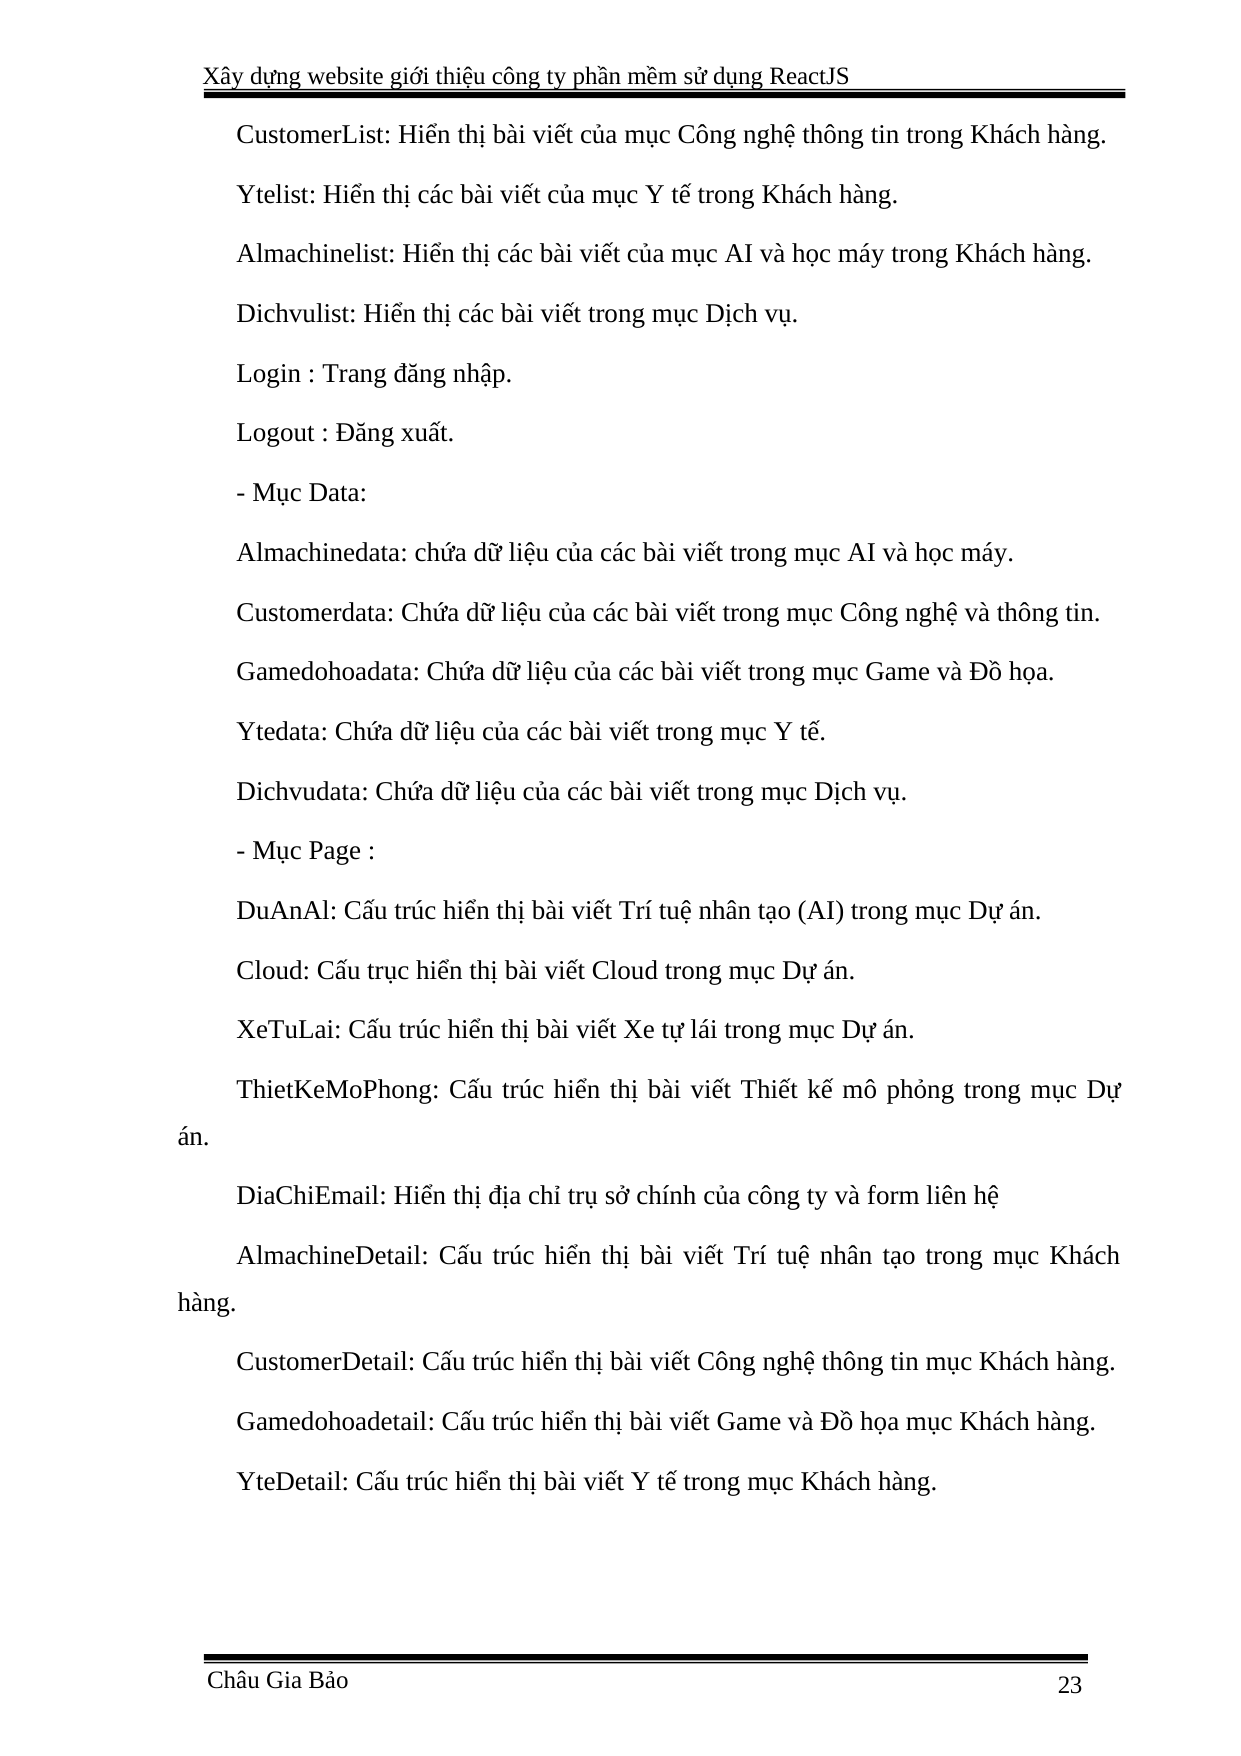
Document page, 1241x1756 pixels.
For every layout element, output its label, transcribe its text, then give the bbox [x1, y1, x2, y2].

text DuAnAl: Cấu trúc hiển thị bài viết Trí tuệ nhân tạo (AI) trong mục Dự án. [177, 894, 1122, 925]
text Almachinelist: Hiển thị các bài viết của mục AI và học máy trong Khách hàng. [236, 237, 1122, 269]
text YteDetail: Cấu trúc hiển thị bài viết Y tế trong mục Khách hàng. [177, 1465, 1122, 1496]
text Cloud: Cấu trục hiển thị bài viết Cloud trong mục Dự án. [177, 954, 1122, 985]
text XeTuLai: Cấu trúc hiển thị bài viết Xe tự lái trong mục Dự án. [177, 1013, 1122, 1044]
text Dichvulist: Hiển thị các bài viết trong mục Dịch vụ. [236, 297, 1122, 328]
text DiaChiEmail: Hiển thị địa chỉ trụ sở chính của công ty và form liên hệ [177, 1179, 1122, 1211]
text Gamedohoadetail: Cấu trúc hiển thị bài viết Game và Đồ họa mục Khách hàng. [177, 1405, 1122, 1436]
text Ytedata: Chứa dữ liệu của các bài viết trong mục Y tế. [177, 715, 1122, 746]
text Gamedohoadata: Chứa dữ liệu của các bài viết trong mục Game và Đồ họa. [177, 655, 1122, 686]
text Ytelist: Hiển thị các bài viết của mục Y tế trong Khách hàng. [236, 178, 1122, 209]
text Login : Trang đăng nhập. [177, 357, 1122, 388]
text AlmachineDetail: Cấu trúc hiển thị bài viết Trí tuệ nhân tạo trong mục Khách hàng. [177, 1239, 1122, 1317]
text ThietKeMoPhong: Cấu trúc hiển thị bài viết Thiết kế mô phỏng trong mục Dự án. [177, 1073, 1122, 1151]
text - Mục Page : [177, 834, 1122, 866]
text CustomerList: Hiển thị bài viết của mục Công nghệ thông tin trong Khách hàng. [236, 118, 1122, 149]
text Logout : Đăng xuất. [177, 417, 1122, 448]
text Customerdata: Chứa dữ liệu của các bài viết trong mục Công nghệ và thông tin. [177, 596, 1122, 627]
text - Mục Data: [177, 476, 1122, 507]
text CustomerDetail: Cấu trúc hiển thị bài viết Công nghệ thông tin mục Khách hàng. [177, 1346, 1122, 1377]
text Dichvudata: Chứa dữ liệu của các bài viết trong mục Dịch vụ. [177, 775, 1122, 806]
text Almachinedata: chứa dữ liệu của các bài viết trong mục AI và học máy. [177, 536, 1122, 567]
